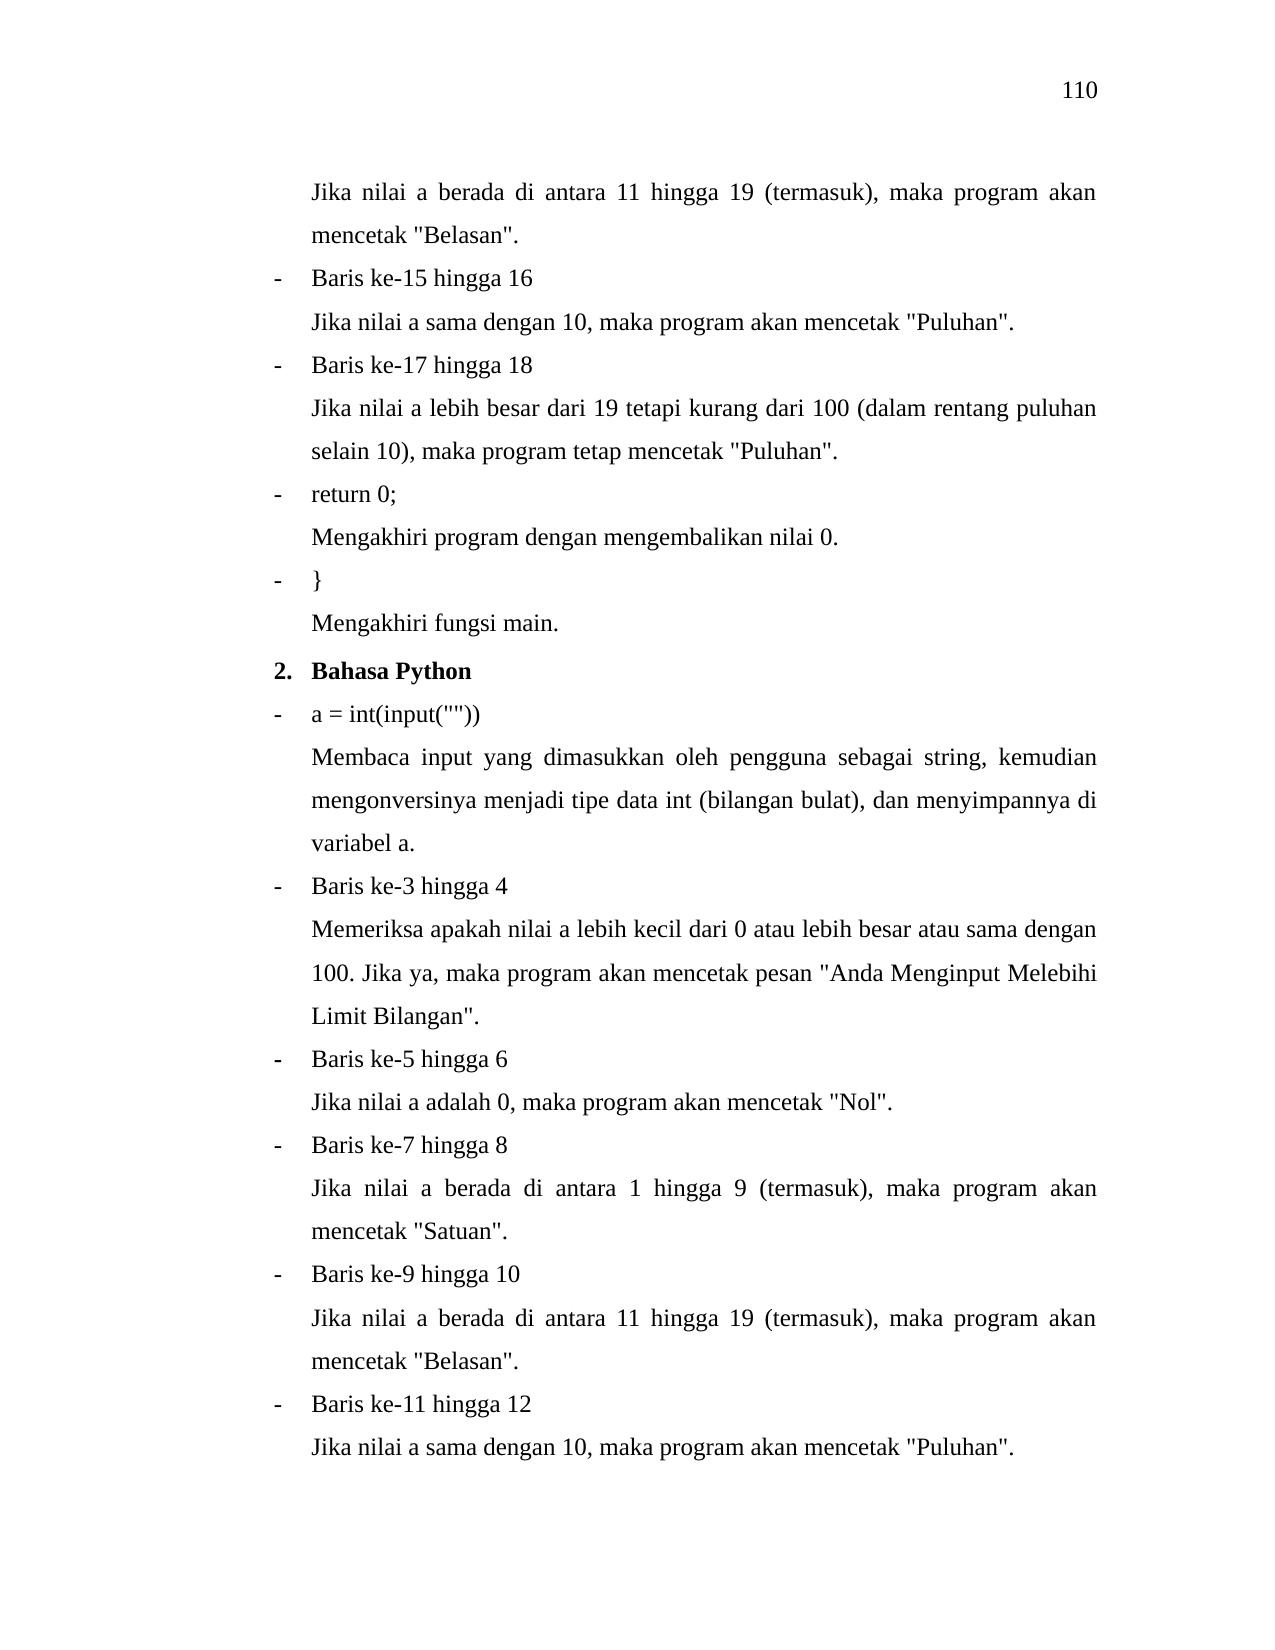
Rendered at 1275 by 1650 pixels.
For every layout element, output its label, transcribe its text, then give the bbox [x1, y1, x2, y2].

list a = int(input("")) [274, 699, 1098, 728]
list Mengakhiri program dengan mengembalikan nilai 0. [311, 522, 1098, 551]
list Memeriksa apakah nilai a lebih kecil dari 0 atau lebih besar atau sama dengan 100. Jika ya, maka program akan mencetak pesan "Anda Menginput Melebihi Limit Bilangan". [311, 914, 1098, 1029]
list Baris ke-15 hingga 16 [274, 263, 1098, 292]
list Jika nilai a berada di antara 1 hingga 9 (termasuk), maka program akan mencetak "Satuan". [311, 1173, 1098, 1245]
list Baris ke-7 hingga 8 [274, 1130, 1098, 1159]
list Baris ke-11 hingga 12 [274, 1389, 1098, 1418]
list Baris ke-9 hingga 10 [274, 1259, 1098, 1288]
list Jika nilai a berada di antara 11 hingga 19 (termasuk), maka program akan mencetak "Belasan". [311, 1303, 1098, 1374]
list Baris ke-5 hingga 6 [274, 1044, 1098, 1073]
subtitle Bahasa Python [274, 656, 1098, 684]
list Baris ke-3 hingga 4 [274, 871, 1098, 900]
list Jika nilai a sama dengan 10, maka program akan mencetak "Puluhan". [311, 307, 1098, 335]
list Jika nilai a lebih besar dari 19 tetapi kurang dari 100 (dalam rentang puluhan selain 10), maka program tetap mencetak "Puluhan". [311, 393, 1098, 465]
list Membaca input yang dimasukkan oleh pengguna sebagai string, kemudian mengonversinya menjadi tipe data int (bilangan bulat), dan menyimpannya di variabel a. [311, 742, 1098, 857]
list return 0; [274, 479, 1098, 508]
list Mengakhiri fungsi main. [311, 608, 1098, 637]
list Jika nilai a adalah 0, maka program akan mencetak "Nol". [311, 1087, 1098, 1116]
list Baris ke-17 hingga 18 [274, 350, 1098, 378]
list } [274, 565, 1098, 594]
list Jika nilai a berada di antara 11 hingga 19 (termasuk), maka program akan mencetak "Belasan". [311, 177, 1098, 249]
list Jika nilai a sama dengan 10, maka program akan mencetak "Puluhan". [311, 1432, 1098, 1461]
